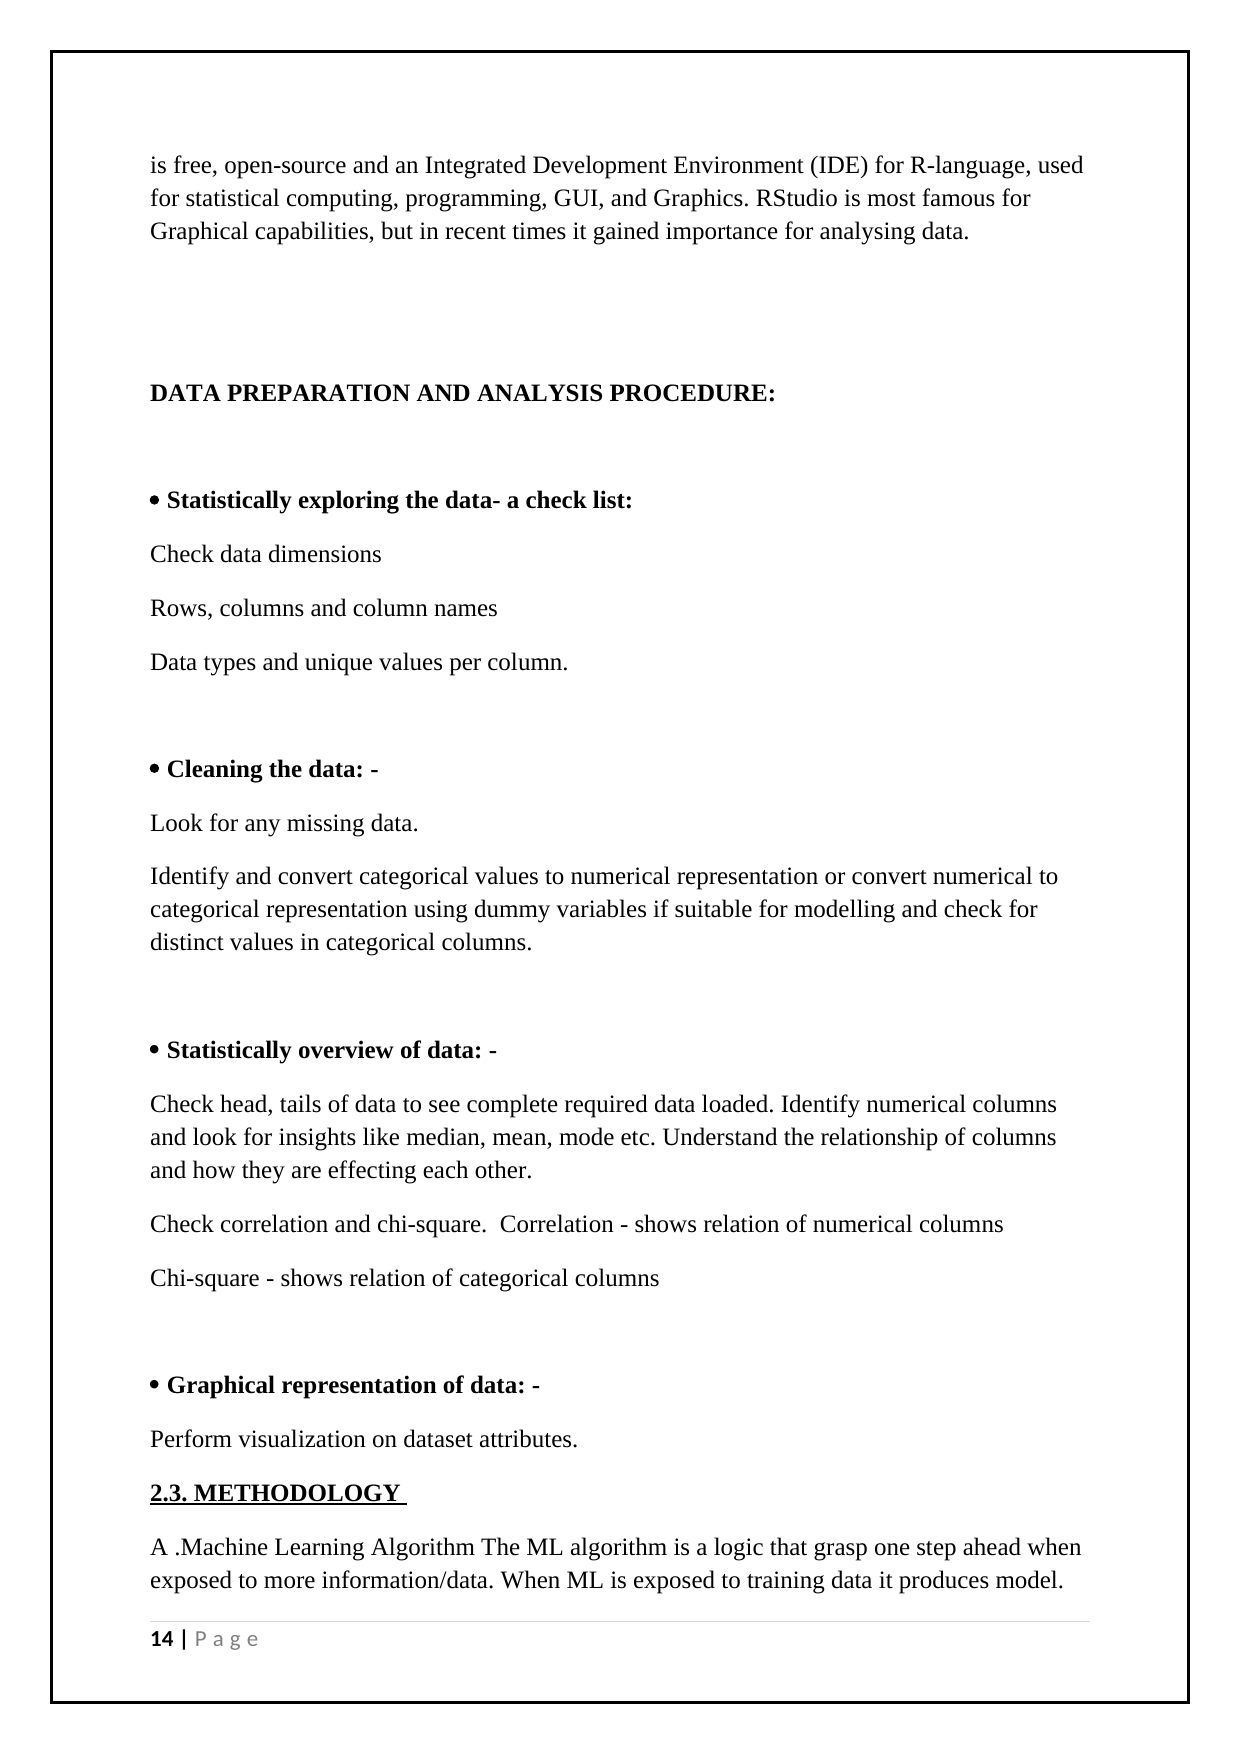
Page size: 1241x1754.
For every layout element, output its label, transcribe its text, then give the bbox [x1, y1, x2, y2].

text DATA PREPARATION AND ANALYSIS PROCEDURE: [150, 378, 1090, 406]
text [150, 150, 1090, 245]
text Statistically exploring the data- a check list: [150, 485, 1090, 514]
text Data types and unique values per column. [150, 647, 1090, 676]
text Statistically overview of data: - [150, 1035, 1090, 1064]
text Check head, tails of data to see complete required data loaded. Identify numerical columns and look for insights like median, mean, mode etc. Understand the relationship of columns and how they are effecting each other. [150, 1089, 1090, 1184]
text Rows, columns and column names [150, 593, 1090, 622]
text Check data dimensions [150, 539, 1090, 568]
text Cleaning the data: - [150, 754, 1090, 782]
text Check correlation and chi-square. Correlation - shows relation of numerical columns [150, 1209, 1090, 1238]
text Identify and convert categorical values to numerical representation or convert numerical to categorical representation using dummy variables if suitable for modelling and check for distinct values in categorical columns. [150, 861, 1090, 956]
text 2.3. METHODOLOGY [150, 1478, 1090, 1507]
text Look for any missing data. [150, 808, 1090, 836]
text Chi-square - shows relation of categorical columns [150, 1263, 1090, 1292]
text Graphical representation of data: - [150, 1371, 1090, 1399]
text Perform visualization on dataset attributes. [150, 1424, 1090, 1453]
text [150, 1532, 1090, 1594]
